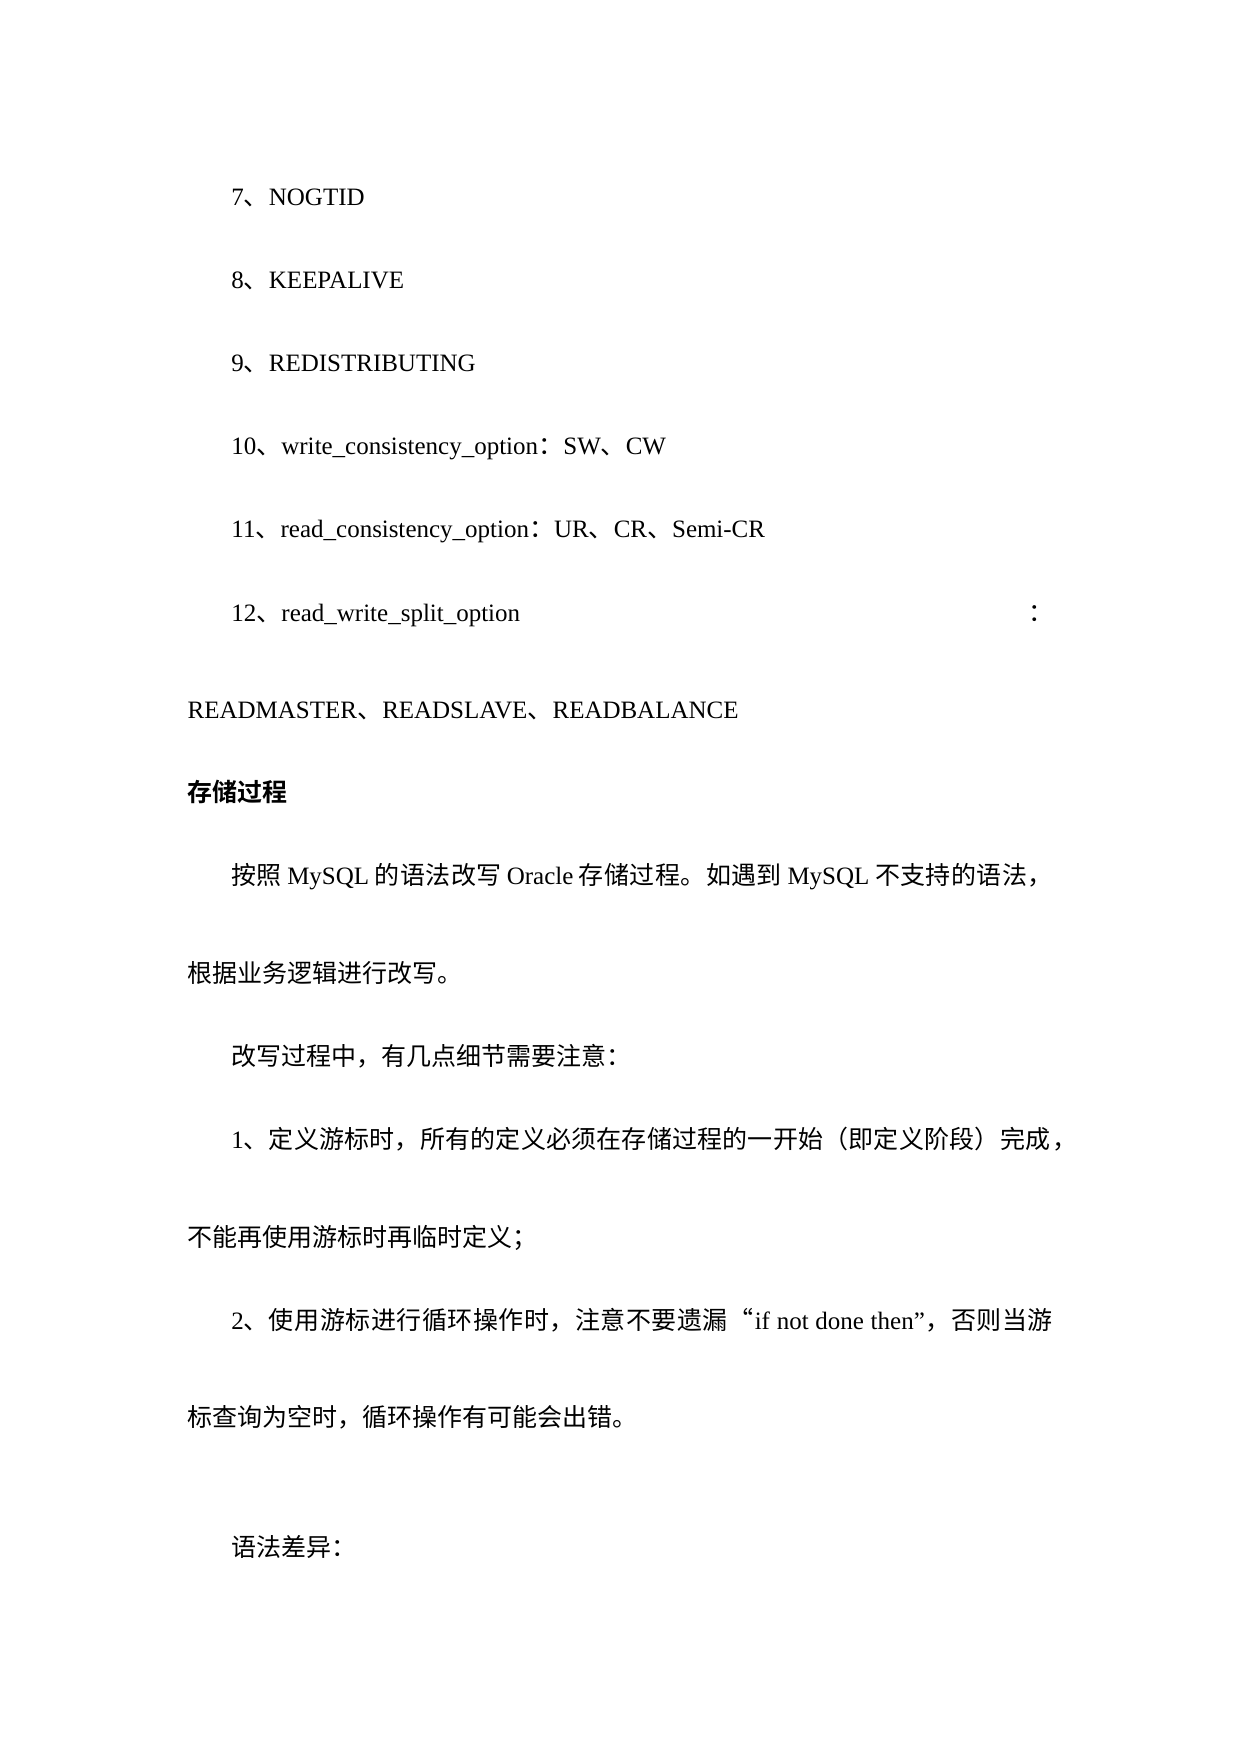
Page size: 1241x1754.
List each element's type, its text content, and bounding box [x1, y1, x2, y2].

list read_consistency_option：UR、CR、Semi-CR [187, 494, 1053, 559]
list read_write_split_option：READMASTER、READSLAVE、READBALANCE [187, 578, 1053, 740]
text 改写过程中，有几点细节需要注意： [187, 1022, 1053, 1087]
subtitle 存储过程 [187, 758, 1053, 823]
list write_consistency_option：SW、CW [187, 411, 1053, 476]
text 按照MySQL的语法改写Oracle存储过程。如遇到MySQL不支持的语法，根据业务逻辑进行改写。 [187, 841, 1053, 1004]
list NOGTID [187, 162, 1053, 227]
list 定义游标时，所有的定义必须在存储过程的一开始（即定义阶段）完成，不能再使用游标时再临时定义； [187, 1105, 1053, 1268]
text 语法差异： [187, 1513, 1053, 1578]
list 使用游标进行循环操作时，注意不要遗漏“if not done then”，否则当游标查询为空时，循环操作有可能会出错。 [187, 1286, 1053, 1448]
list KEEPALIVE [187, 245, 1053, 310]
list REDISTRIBUTING [187, 328, 1053, 393]
